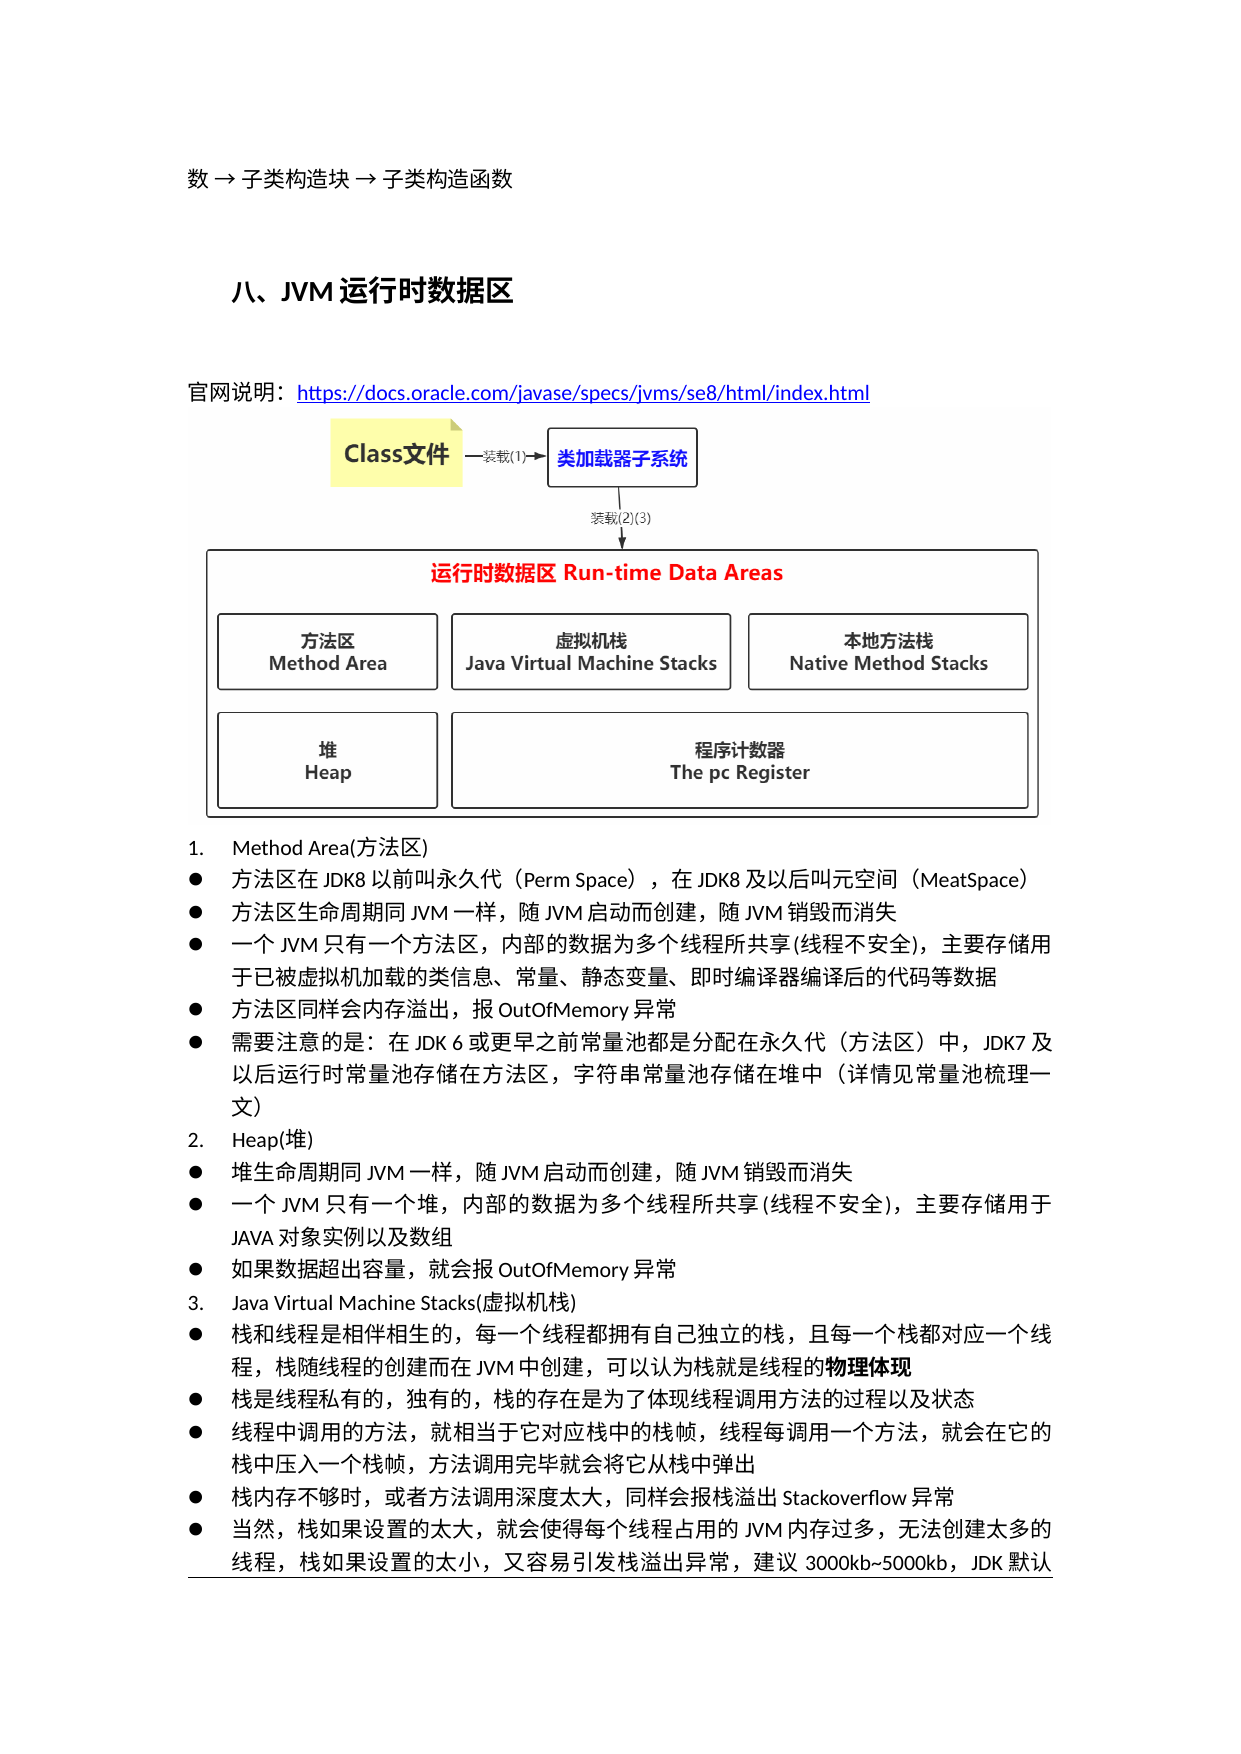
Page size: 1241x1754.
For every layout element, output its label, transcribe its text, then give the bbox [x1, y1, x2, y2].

list 栈是线程私有的，独有的，栈的存在是为了体现线程调用方法的过程以及状态 [187, 1382, 1053, 1414]
list Java Virtual Machine Stacks(虚拟机栈) [187, 1284, 1053, 1317]
list 方法区生命周期同JVM一样，随JVM启动而创建，随JVM销毁而消失 [187, 894, 1053, 927]
list 栈和线程是相伴相生的，每一个线程都拥有自己独立的栈，且每一个栈都对应一个线程，栈随线程的创建而在JVM中创建，可以认为栈就是线程的物理体现 [187, 1317, 1053, 1382]
list 需要注意的是：在JDK 6或更早之前常量池都是分配在永久代（方法区）中，JDK7及以后运行时常量池存储在方法区，字符串常量池存储在堆中（详情见常量池梳理一文） [187, 1024, 1053, 1122]
list 一个JVM只有一个方法区，内部的数据为多个线程所共享(线程不安全)，主要存储用于已被虚拟机加载的类信息、常量、静态变量、即时编译器编译后的代码等数据 [187, 927, 1053, 992]
subtitle JVM运行时数据区 [187, 256, 1053, 321]
list 方法区在JDK8以前叫永久代（Perm Space），在JDK8及以后叫元空间（MeatSpace） [187, 862, 1053, 894]
list Method Area(方法区) [187, 829, 1053, 862]
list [187, 162, 1053, 194]
list 如果数据超出容量，就会报OutOfMemory异常 [187, 1252, 1053, 1284]
picture [187, 407, 1052, 825]
list 方法区同样会内存溢出，报OutOfMemory异常 [187, 992, 1053, 1024]
list 线程中调用的方法，就相当于它对应栈中的栈帧，线程每调用一个方法，就会在它的栈中压入一个栈帧，方法调用完毕就会将它从栈中弹出 [187, 1414, 1053, 1479]
list 堆生命周期同JVM一样，随JVM启动而创建，随JVM销毁而消失 [187, 1154, 1053, 1187]
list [187, 1512, 1053, 1578]
list 栈内存不够时，或者方法调用深度太大，同样会报栈溢出Stackoverflow异常 [187, 1479, 1053, 1512]
list 官网说明：https://docs.oracle.com/javase/specs/jvms/se8/html/index.html [187, 374, 1053, 407]
list Heap(堆) [187, 1122, 1053, 1154]
list 一个JVM只有一个堆，内部的数据为多个线程所共享(线程不安全)，主要存储用于JAVA对象实例以及数组 [187, 1187, 1053, 1252]
